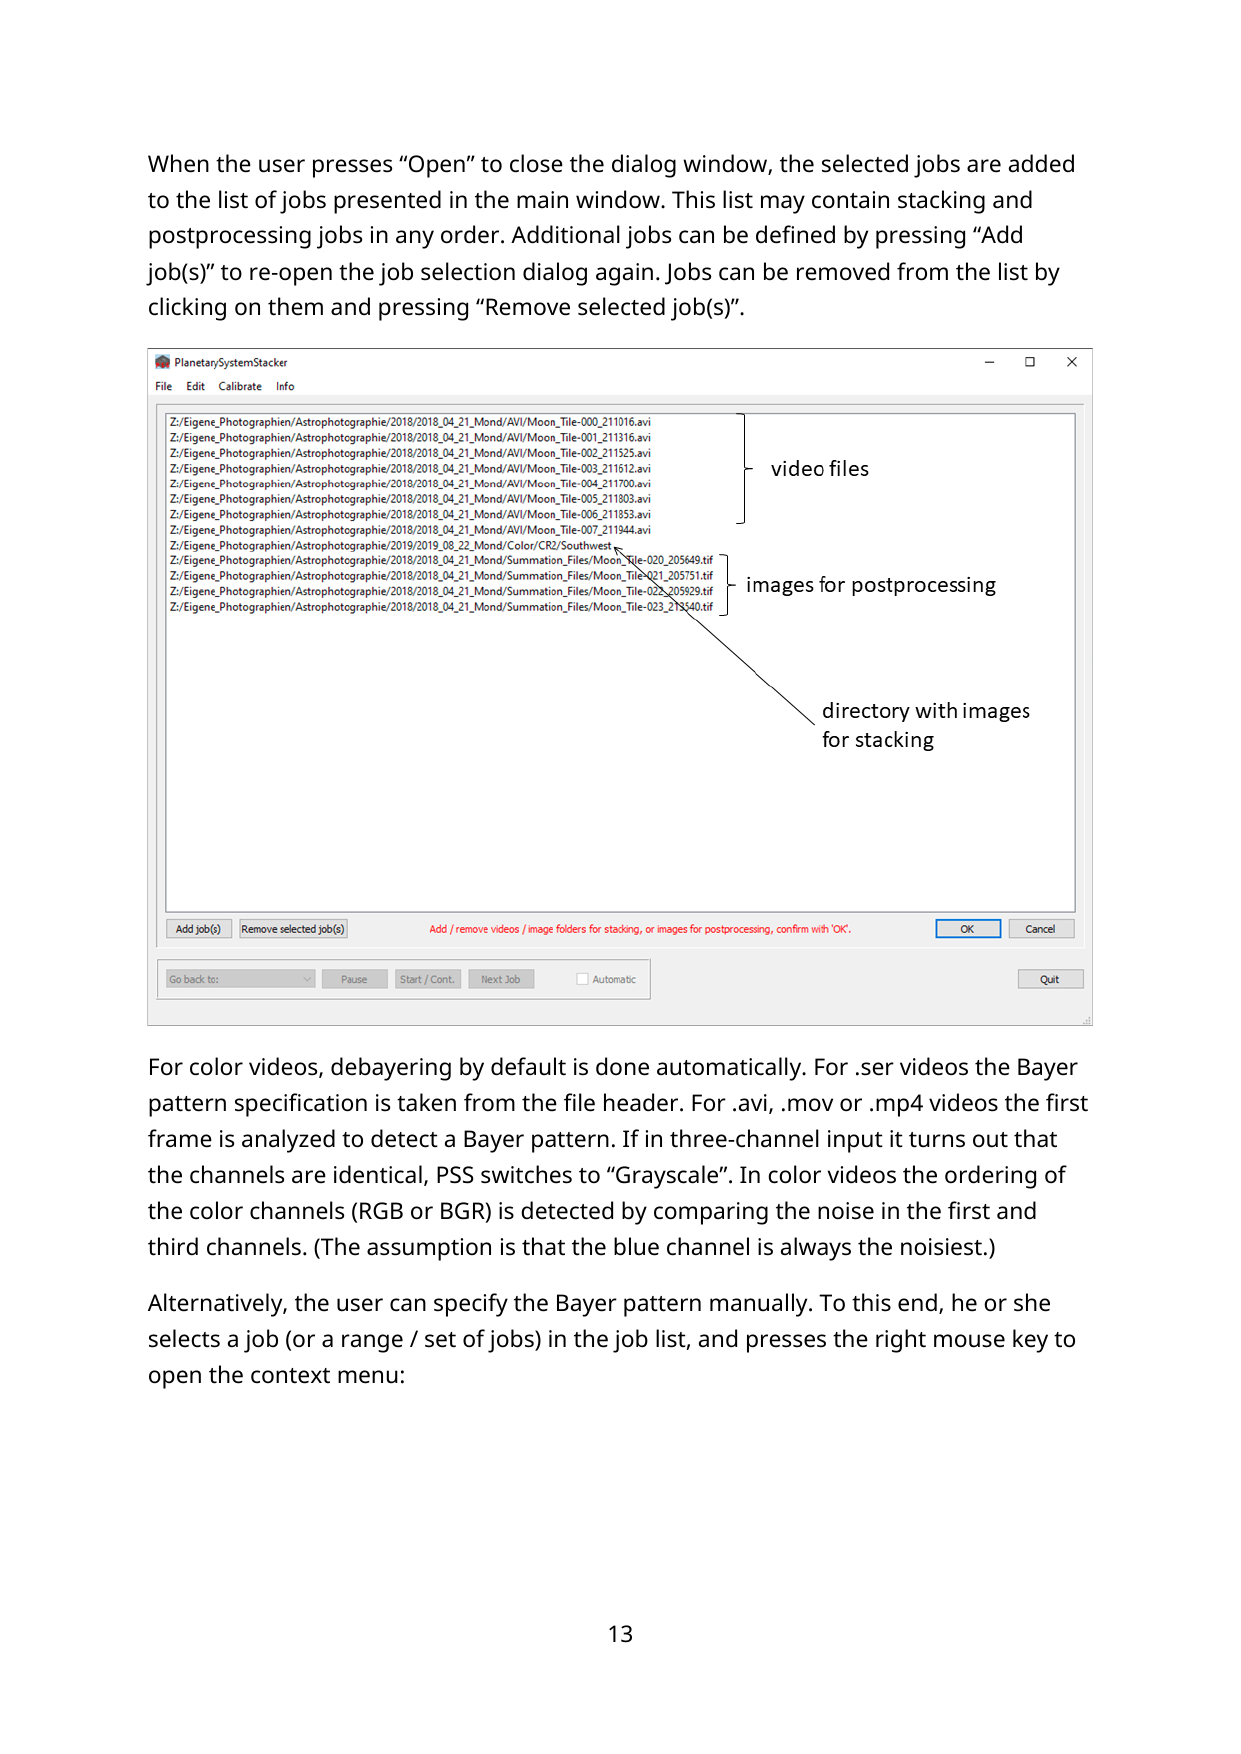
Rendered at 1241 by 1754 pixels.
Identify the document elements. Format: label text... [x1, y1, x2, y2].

text For color videos, debayering by default is done automatically. For .ser videos the Bayer pattern specification is taken from the file header. For .avi, .mov or .mp4 videos the first frame is analyzed to detect a Bayer pattern. If in three-channel input it turns out that the channels are identical, PSS switches to “Grayscale”. In color videos the ordering of the color channels (RGB or BGR) is detected by comparing the noise in the first and third channels. (The assumption is that the blue channel is always the noisiest.) [148, 1051, 1093, 1262]
picture [147, 348, 1093, 1026]
text Alternatively, the user can specify the Bayer pattern manually. To this end, he or she selects a job (or a range / set of jobs) in the job list, and presses the right mouse key to open the context menu: [148, 1287, 1093, 1390]
text When the user presses “Open” to close the dialog window, the selected jobs are added to the list of jobs presented in the main window. This list may contain stacking and postprocessing jobs in any order. Additional jobs can be defined by pressing “Add job(s)” to re-open the job selection dialog again. Jobs can be removed from the list by clicking on them and pressing “Remove selected job(s)”. [148, 148, 1093, 323]
